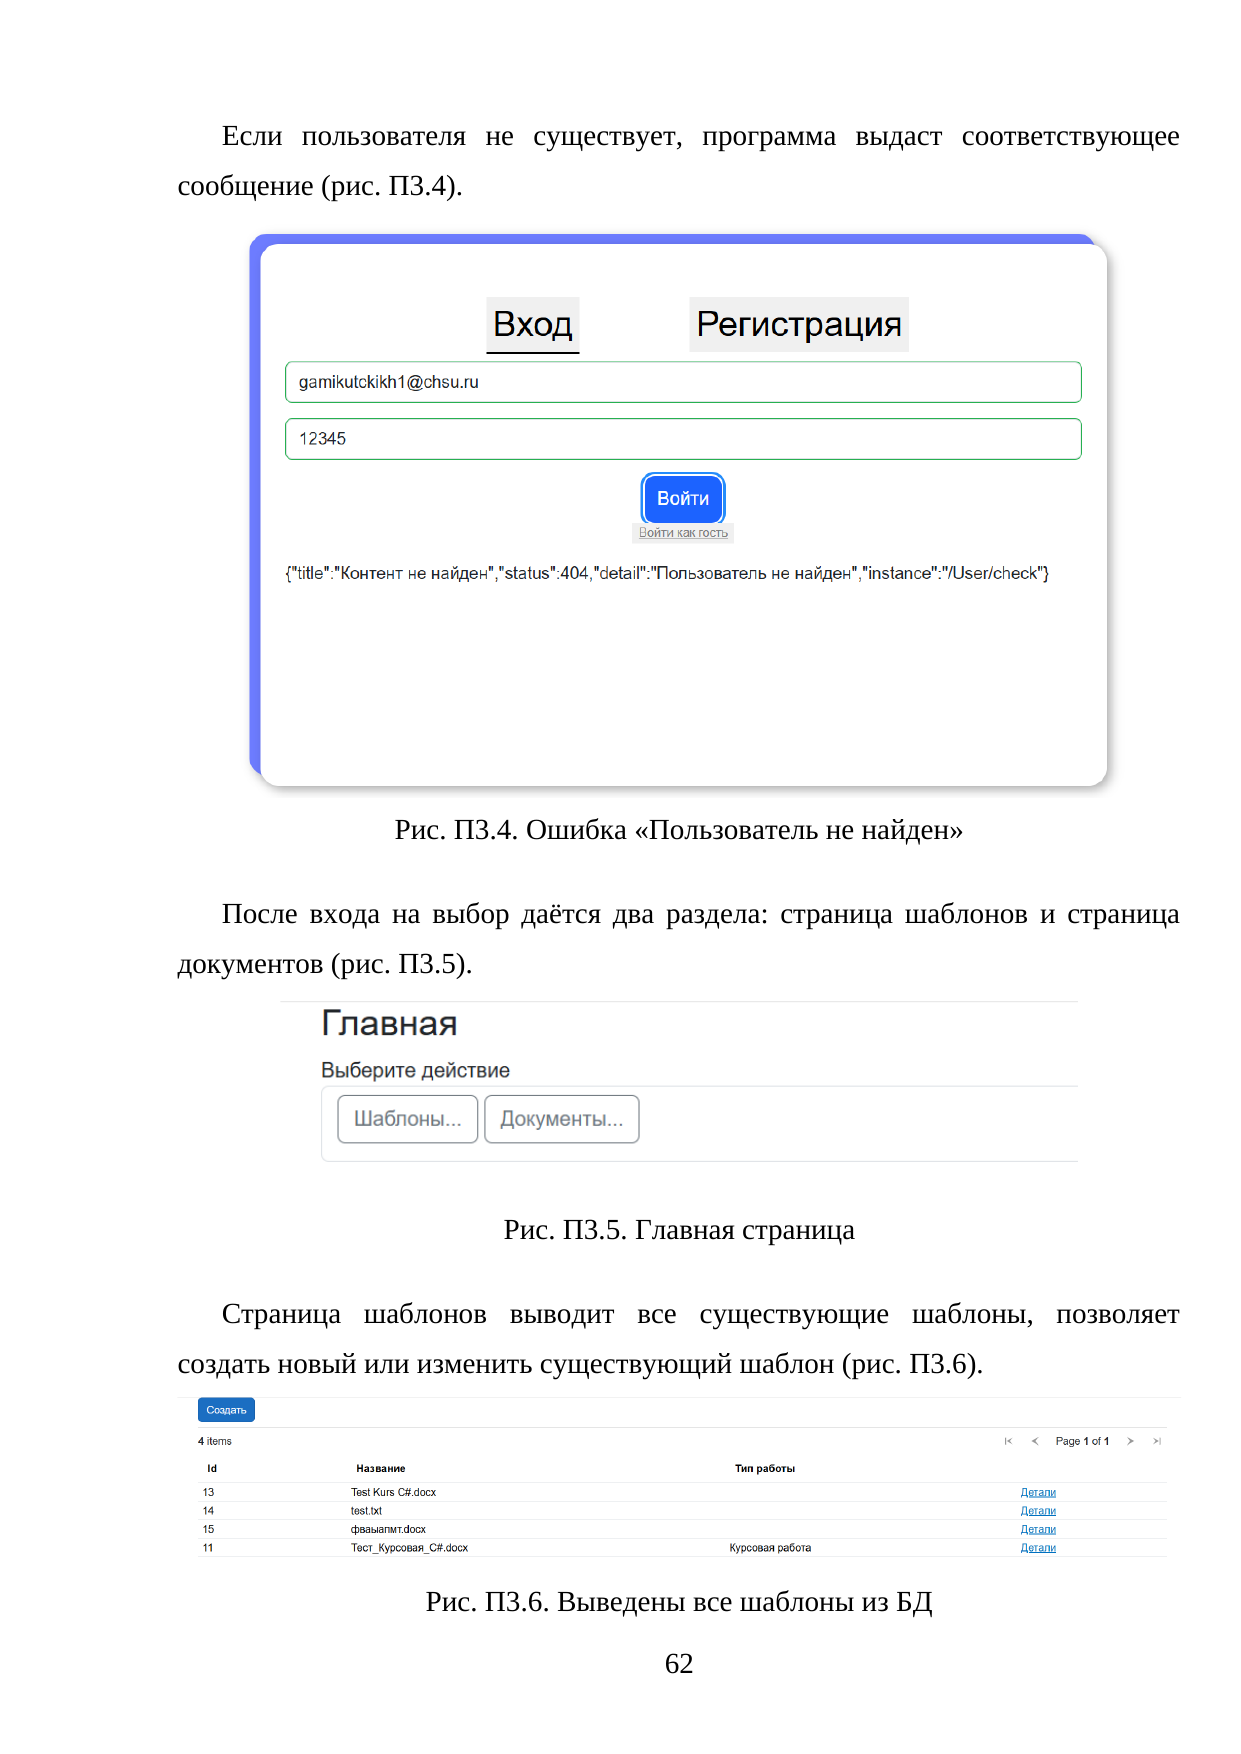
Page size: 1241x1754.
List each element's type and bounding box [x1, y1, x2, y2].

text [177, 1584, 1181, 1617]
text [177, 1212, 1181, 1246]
picture [228, 218, 1130, 798]
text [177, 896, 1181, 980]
picture [280, 996, 1078, 1198]
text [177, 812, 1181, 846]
picture [177, 1396, 1182, 1570]
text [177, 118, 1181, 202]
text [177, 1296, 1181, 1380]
